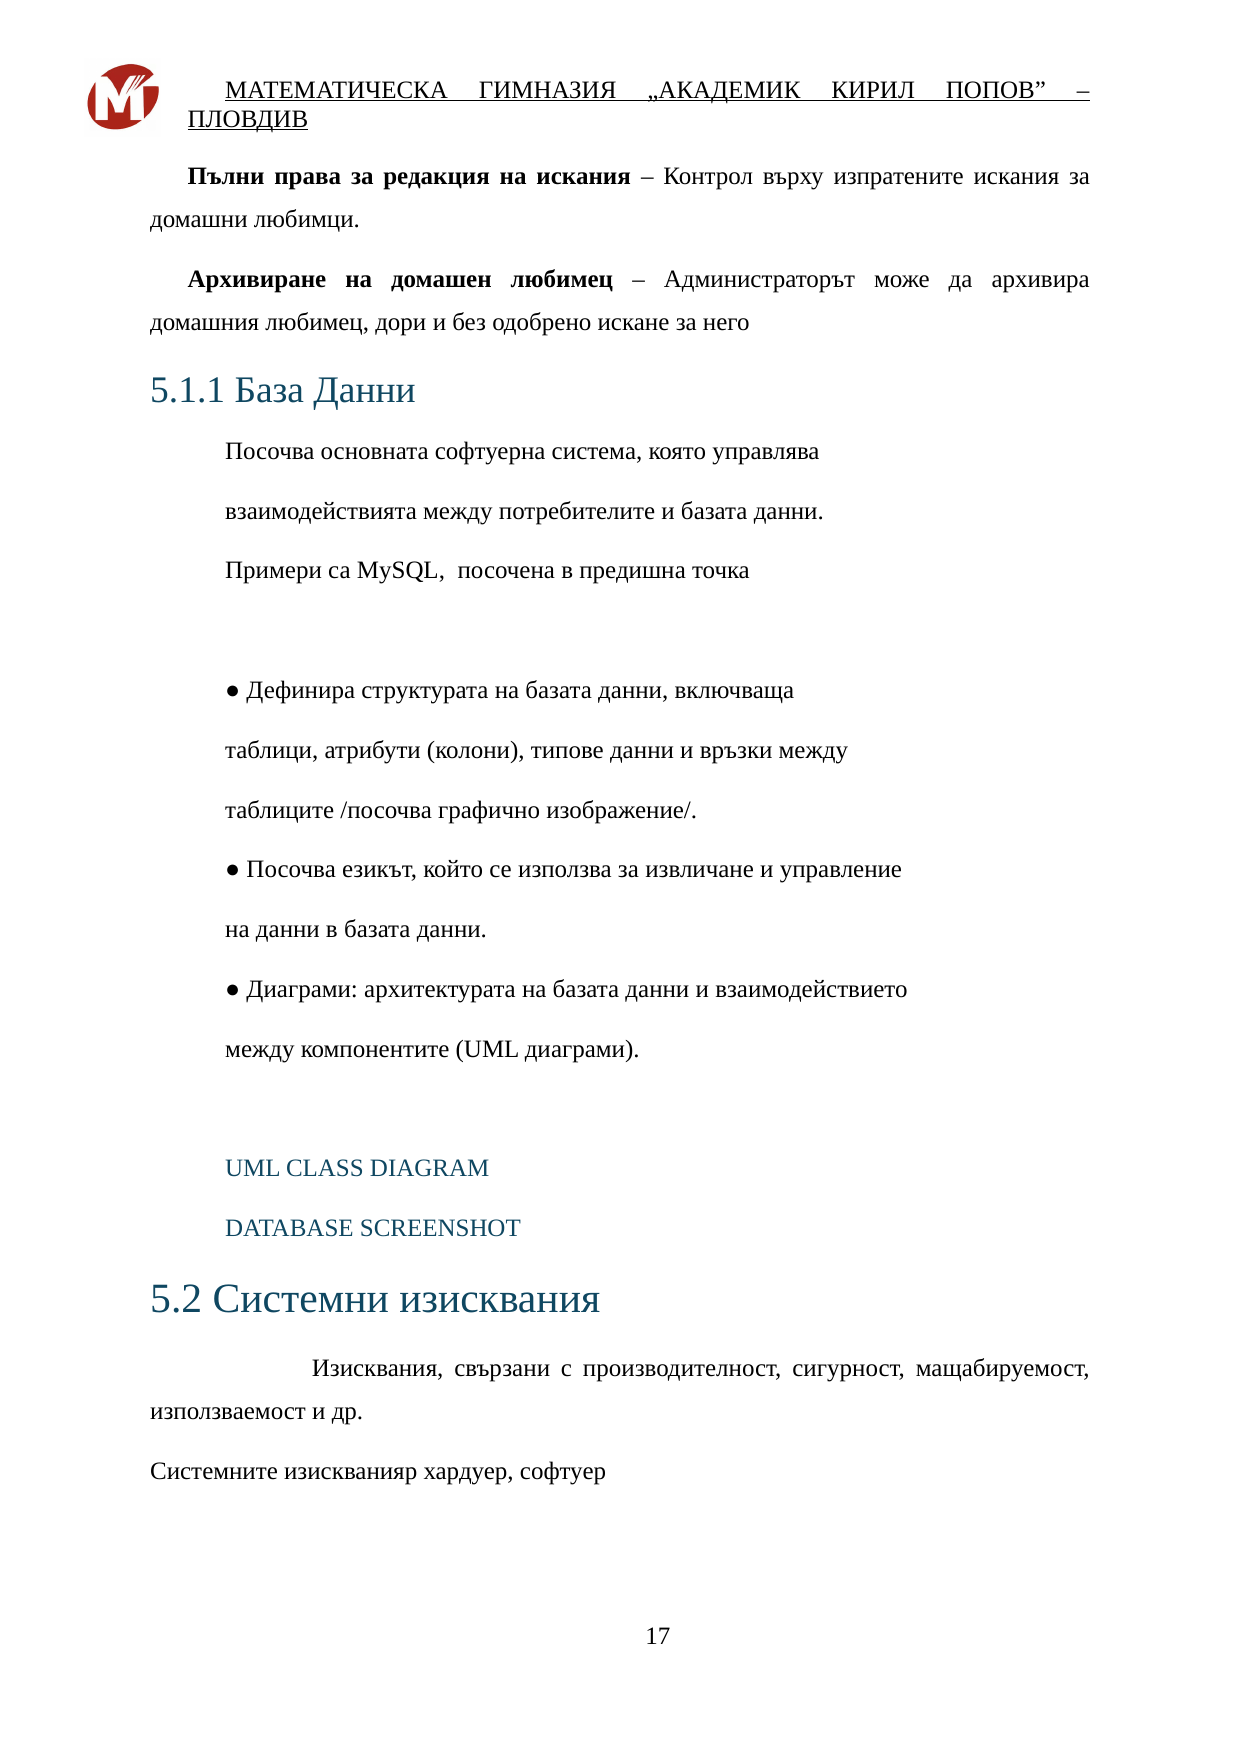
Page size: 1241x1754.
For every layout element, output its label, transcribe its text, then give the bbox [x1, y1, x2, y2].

text ● Дефинира структурата на базата данни, включваща [187, 675, 1090, 704]
text Системните изискванияр хардуер, софтуер [150, 1456, 1090, 1485]
text Примери са MySQL, посочена в предишна точка [187, 556, 1090, 584]
text Посочва основната софтуерна система, която управлява [187, 436, 1090, 465]
picture [83, 58, 162, 137]
subtitle 5.1.1 База Данни [150, 367, 1090, 410]
text Изисквания, свързани с производителност, сигурност, мащабируемост, използваемост и др. [150, 1353, 1090, 1425]
text ● Диаграми: архитектурата на базата данни и взаимодействието [187, 974, 1090, 1003]
subtitle 5.2 Системни изисквания [150, 1273, 1090, 1321]
text ● Посочва езикът, който се използва за извличане и управление [187, 854, 1090, 883]
text Пълни права за редакция на искания – Контрол върху изпратените искания за домашни любимци. [150, 161, 1090, 233]
text UML CLASS DIAGRAM [187, 1153, 1090, 1182]
text Архивиране на домашен любимец – Администраторът може да архивира домашния любимец, дори и без одобрено искане за него [150, 264, 1090, 336]
text на данни в базата данни. [187, 914, 1090, 943]
text взаимодействията между потребителите и базата данни. [187, 496, 1090, 524]
text DATABASE SCREENSHOT [187, 1213, 1090, 1242]
text таблици, атрибути (колони), типове данни и връзки между [187, 735, 1090, 764]
text между компонентите (UML диаграми). [187, 1034, 1090, 1063]
text таблиците /посочва графично изображение/. [187, 795, 1090, 823]
